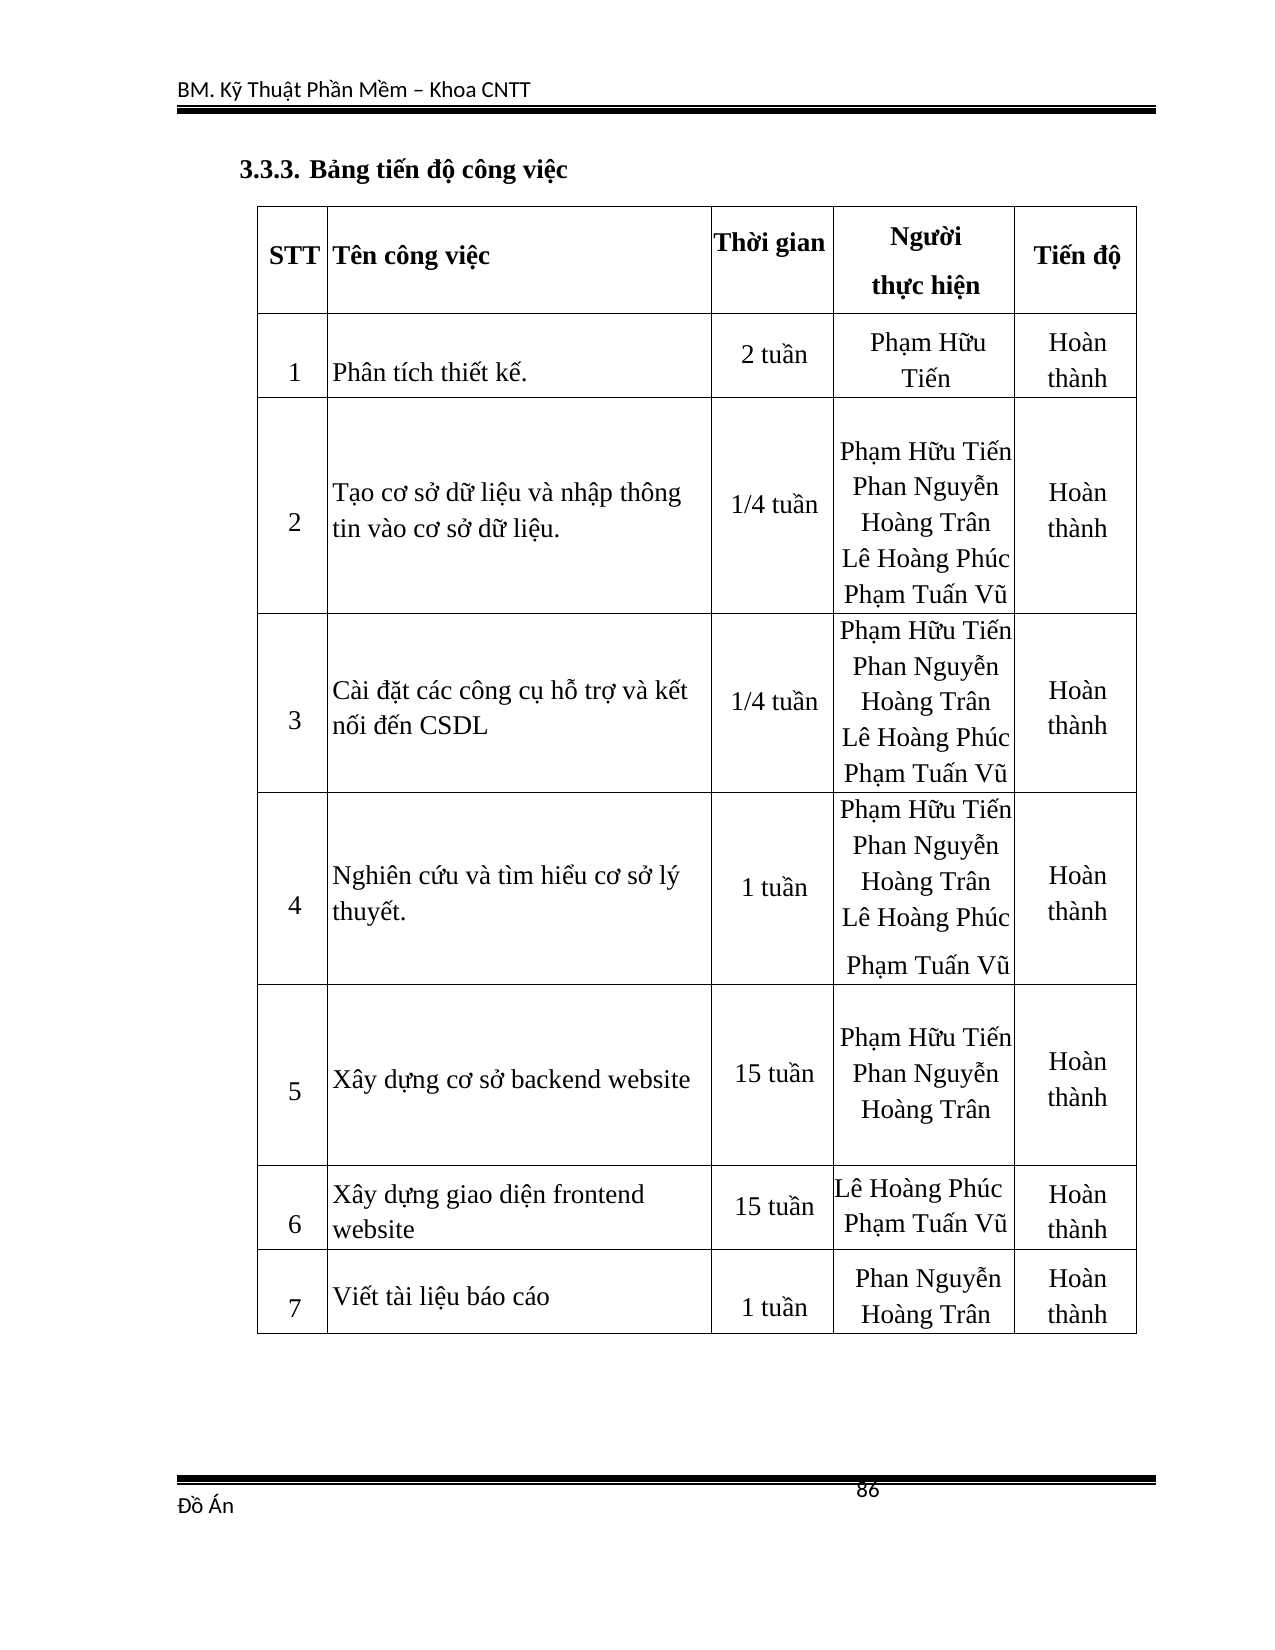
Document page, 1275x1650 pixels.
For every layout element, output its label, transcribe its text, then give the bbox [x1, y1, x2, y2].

table_cell Hoàn thành [1015, 1166, 1136, 1249]
table_header Tiến độ [1015, 207, 1136, 312]
table_cell 1/4 tuần [712, 614, 833, 792]
table_cell 1 tuần [712, 1250, 833, 1333]
table_cell Xây dựng cơ sở backend website [328, 985, 711, 1164]
table_cell 7 [258, 1250, 327, 1333]
table_cell Cài đặt các công cụ hỗ trợ và kết nối đến CSDL [328, 614, 711, 792]
table_header Tên công việc [328, 207, 711, 312]
table_cell Hoàn thành [1015, 398, 1136, 613]
table_header STT [258, 207, 327, 312]
table_cell 3 [258, 614, 327, 792]
table_cell 1 tuần [712, 793, 833, 984]
table_cell Phạm Hữu Tiến Phan Nguyễn Hoàng Trân [834, 985, 1014, 1164]
table_cell 4 [258, 793, 327, 984]
list Bảng tiến độ công việc [239, 153, 1156, 184]
table_cell Phạm Hữu Tiến Phan Nguyễn Hoàng Trân Lê Hoàng Phúc Phạm Tuấn Vũ [834, 614, 1014, 792]
table_cell Phan Nguyễn Hoàng Trân [834, 1250, 1014, 1333]
table_cell Phạm Hữu Tiến Phan Nguyễn Hoàng Trân Lê Hoàng Phúc Phạm Tuấn Vũ [834, 793, 1014, 984]
table_cell Lê Hoàng Phúc Phạm Tuấn Vũ [834, 1166, 1014, 1249]
table_cell 15 tuần [712, 985, 833, 1164]
table_cell Hoàn thành [1015, 614, 1136, 792]
table_header Thời gian [712, 207, 833, 312]
table_cell Hoàn thành [1015, 314, 1136, 397]
table_cell Hoàn thành [1015, 1250, 1136, 1333]
table_cell Phạm Hữu Tiến [834, 314, 1014, 397]
table_cell Viết tài liệu báo cáo [328, 1250, 711, 1333]
table_cell 2 tuần [712, 314, 833, 397]
table_cell 15 tuần [712, 1166, 833, 1249]
table_cell Hoàn thành [1015, 793, 1136, 984]
table_cell Phân tích thiết kế. [328, 314, 711, 397]
table_cell 5 [258, 985, 327, 1164]
table_cell 2 [258, 398, 327, 613]
table_cell 6 [258, 1166, 327, 1249]
table_cell Phạm Hữu Tiến Phan Nguyễn Hoàng Trân Lê Hoàng Phúc Phạm Tuấn Vũ [834, 398, 1014, 613]
table_cell Hoàn thành [1015, 985, 1136, 1164]
table_cell 1/4 tuần [712, 398, 833, 613]
table_cell 1 [258, 314, 327, 397]
table_header Người thực hiện [834, 207, 1014, 312]
table_cell Tạo cơ sở dữ liệu và nhập thông tin vào cơ sở dữ liệu. [328, 398, 711, 613]
table_cell Nghiên cứu và tìm hiểu cơ sở lý thuyết. [328, 793, 711, 984]
table_cell Xây dựng giao diện frontend website [328, 1166, 711, 1249]
